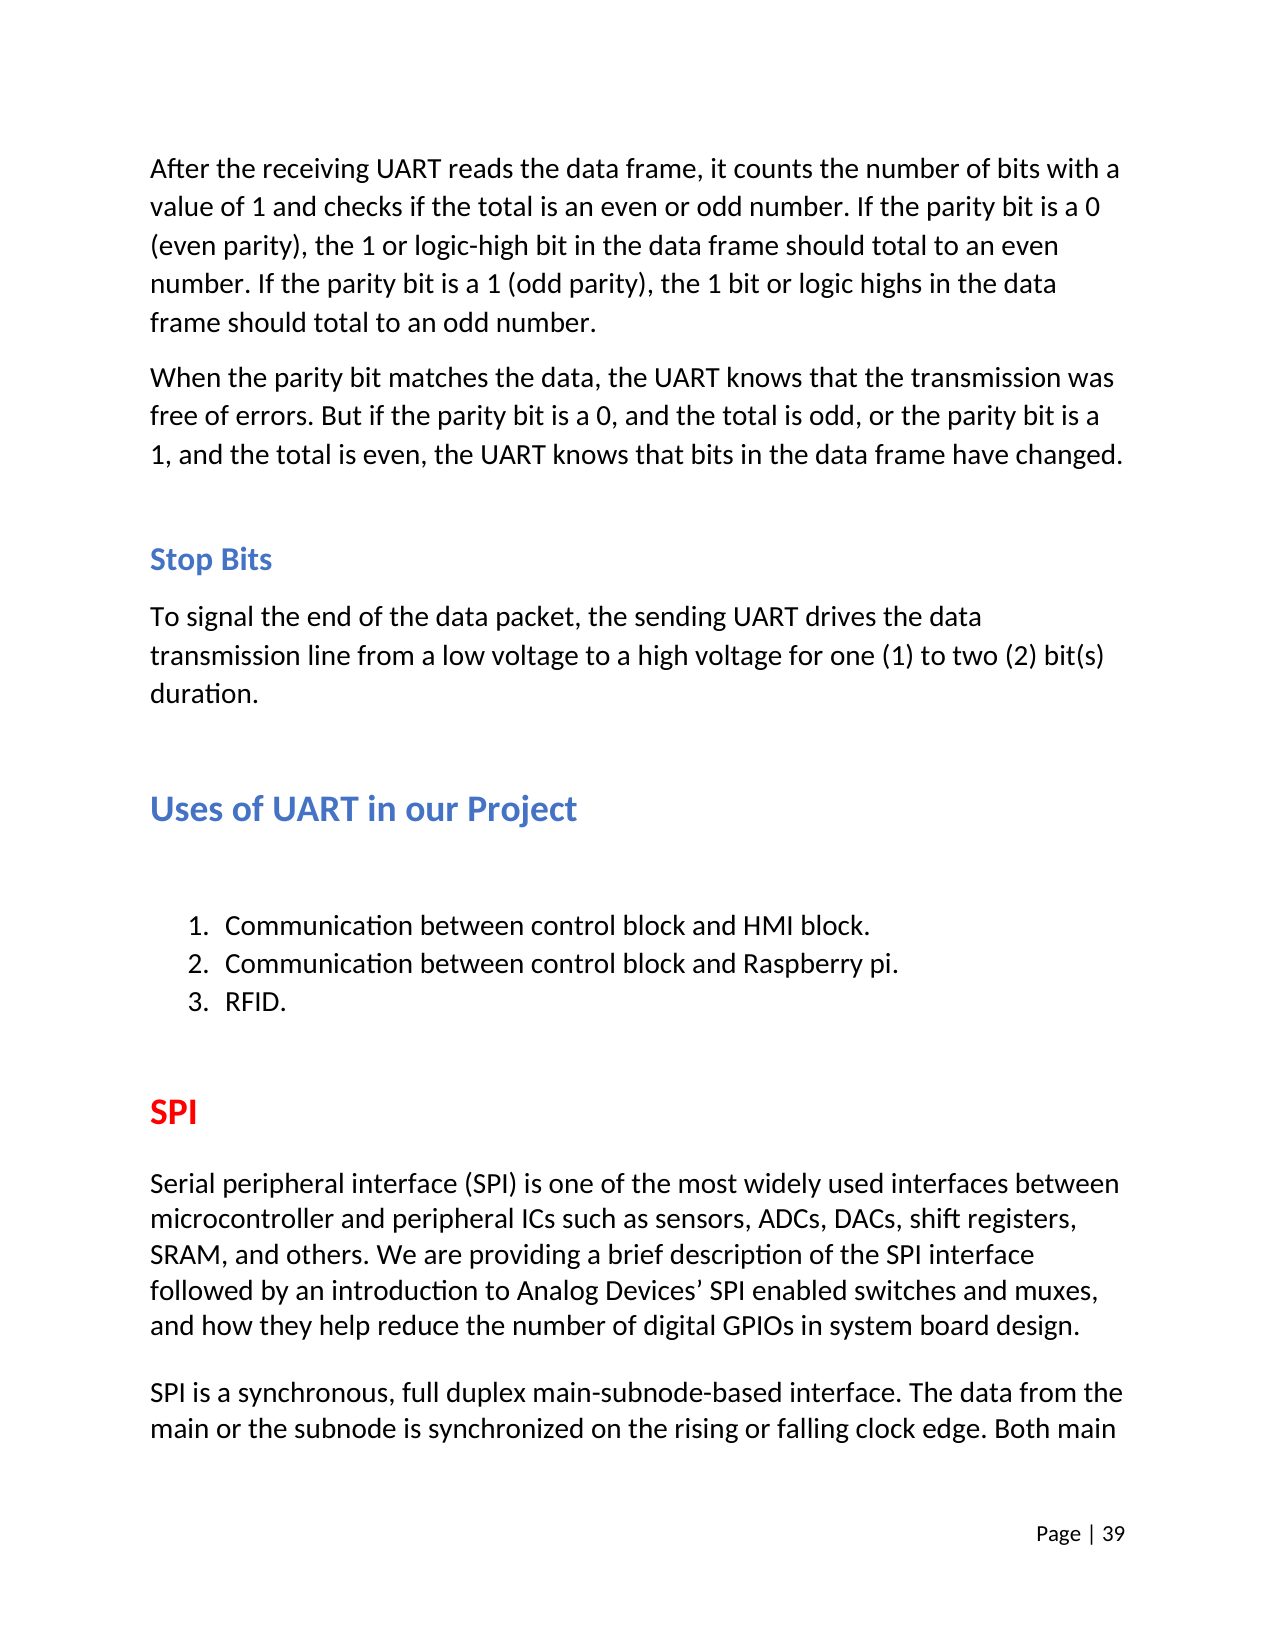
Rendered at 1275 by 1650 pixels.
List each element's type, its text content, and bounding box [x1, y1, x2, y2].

text Uses of UART in our Project [150, 785, 1125, 831]
text Serial peripheral interface (SPI) is one of the most widely used interfaces between microcontroller and peripheral ICs such as sensors, ADCs, DACs, shift registers, SRAM, and others. We are providing a brief description of the SPI interface followed by an introduction to Analog Devices’ SPI enabled switches and muxes, and how they help reduce the number of digital GPIOs in system board design. [150, 1165, 1125, 1343]
text To signal the end of the data packet, the sending UART drives the data transmission line from a low voltage to a high voltage for one (1) to two (2) bit(s) duration. [150, 598, 1125, 711]
list Communication between control block and Raspberry pi. [187, 945, 1125, 981]
text SPI [150, 1088, 1125, 1133]
text When the parity bit matches the data, the UART knows that the transmission was free of errors. But if the parity bit is a 0, and the total is odd, or the parity bit is a 1, and the total is even, the UART knows that bits in the data frame have changed. [150, 359, 1125, 471]
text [150, 1374, 1125, 1445]
text After the receiving UART reads the data frame, it counts the number of bits with a value of 1 and checks if the total is an even or odd number. If the parity bit is a 0 (even parity), the 1 or logic-high bit in the data frame should total to an even number. If the parity bit is a 1 (odd parity), the 1 bit or logic highs in the data frame should total to an odd number. [150, 150, 1125, 339]
list Communication between control block and HMI block. [187, 907, 1125, 942]
text Stop Bits [150, 538, 1125, 578]
list RFID. [187, 983, 1125, 1019]
